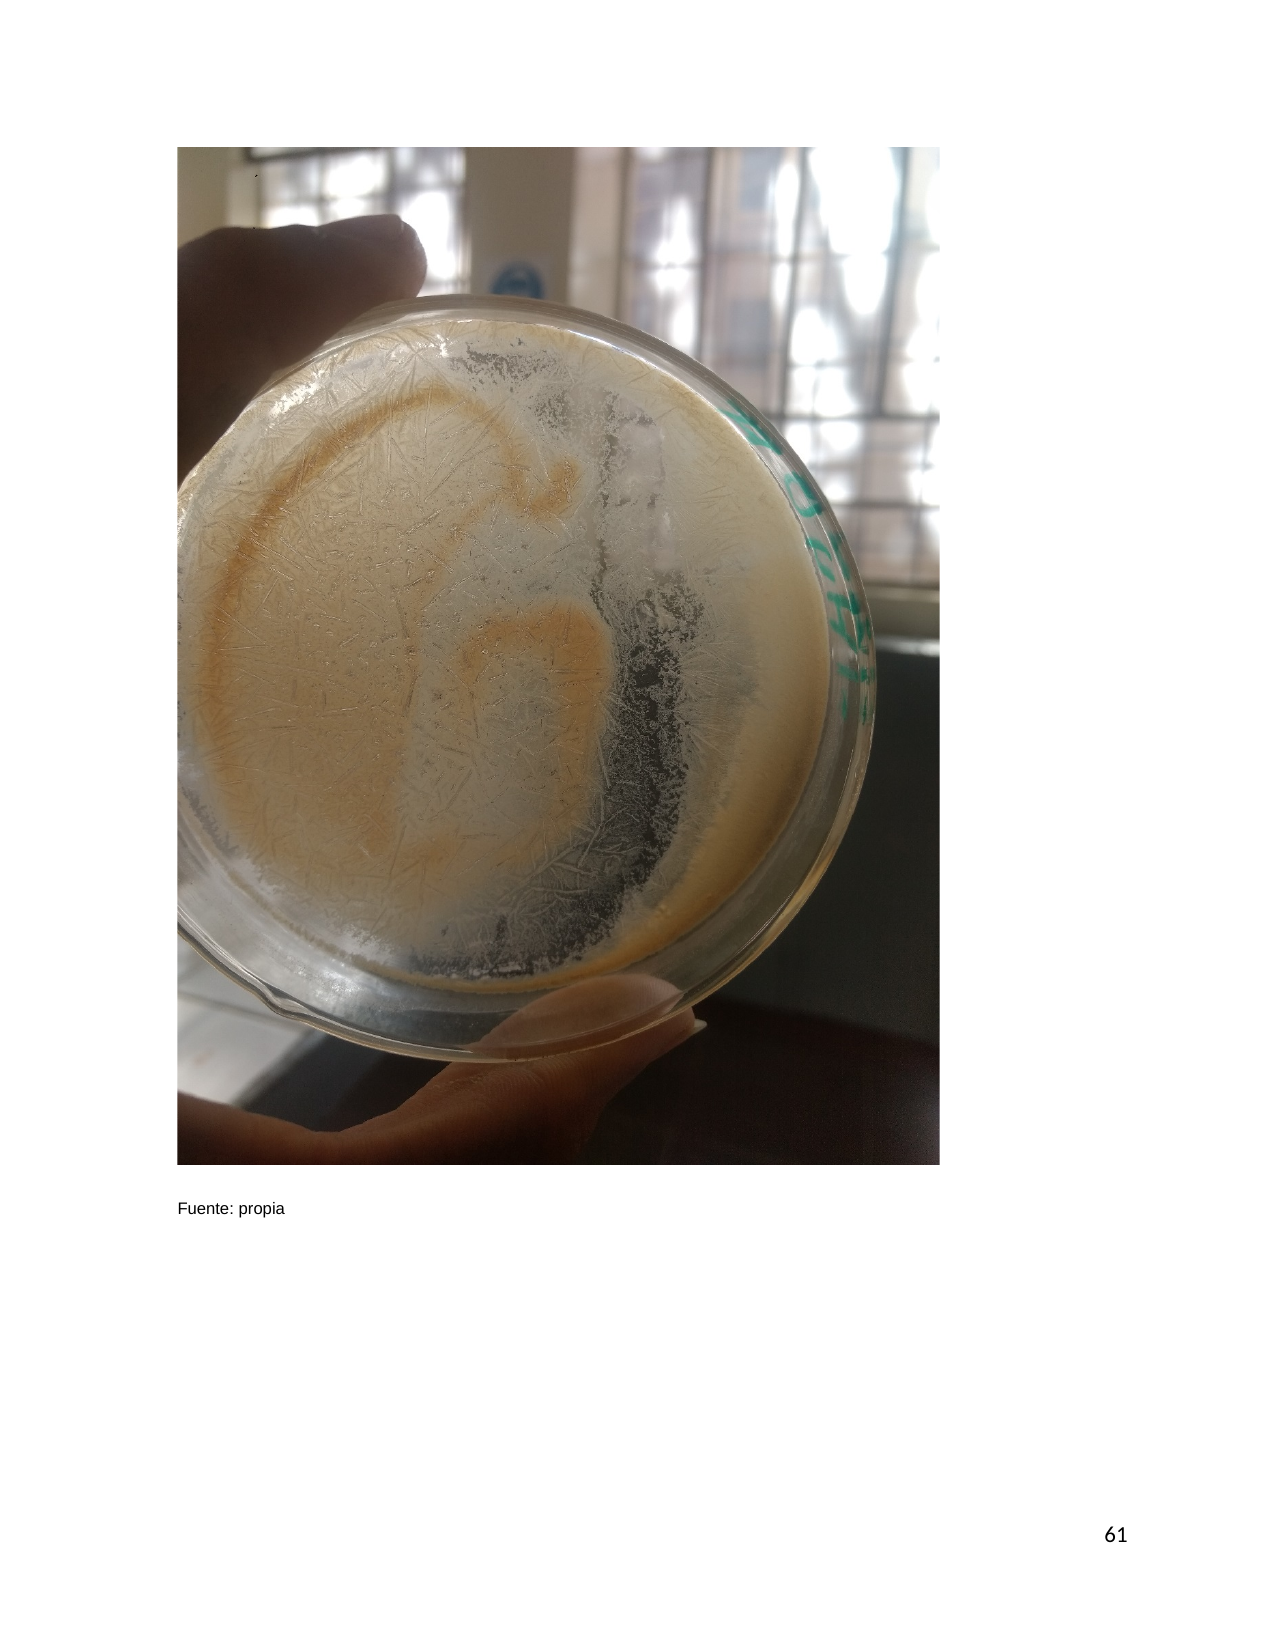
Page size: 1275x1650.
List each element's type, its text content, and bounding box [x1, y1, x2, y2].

picture [177, 147, 940, 1165]
text Fuente: propia [177, 1199, 1127, 1218]
